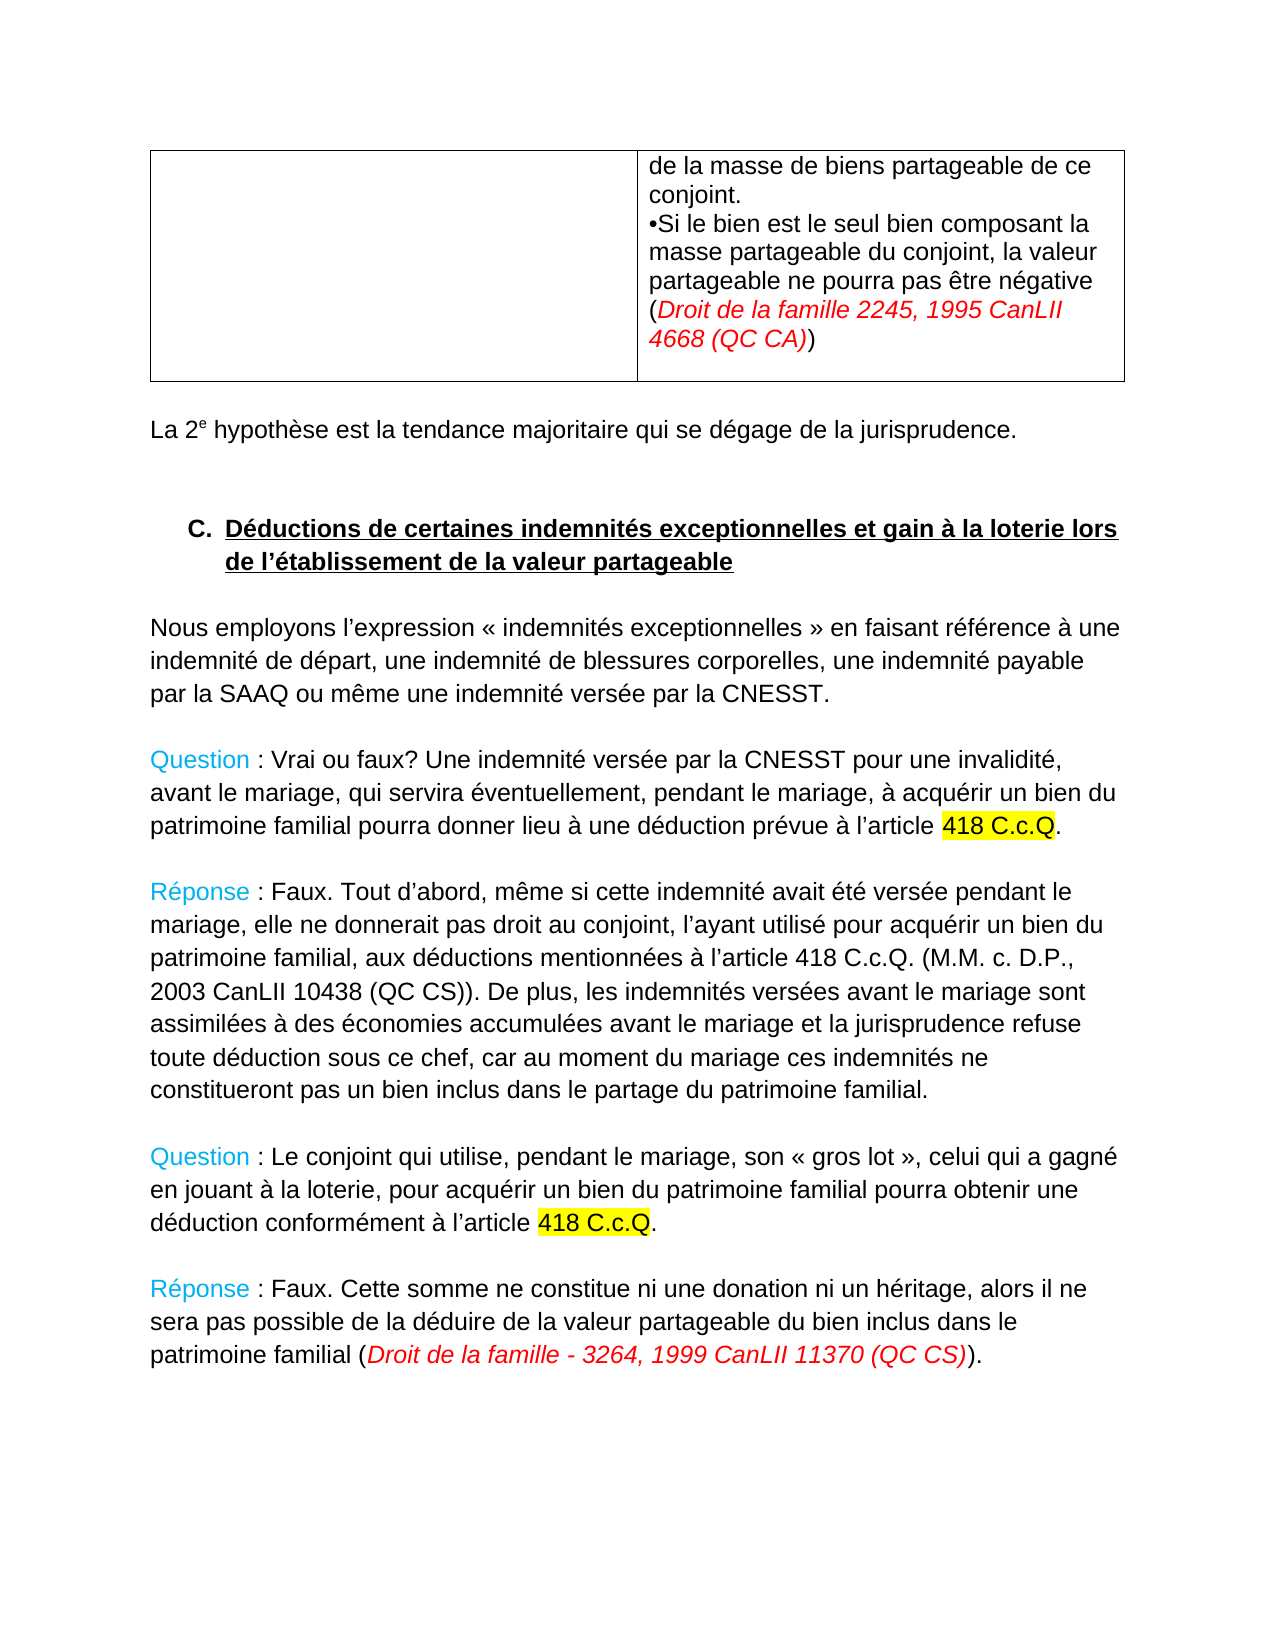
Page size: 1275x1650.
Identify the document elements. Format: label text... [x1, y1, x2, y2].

text Réponse : Faux. Cette somme ne constitue ni une donation ni un héritage, alors il ne sera pas possible de la déduire de la valeur partageable du bien inclus dans le patrimoine familial (Droit de la famille - 3264, 1999 CanLII 11370 (QC CS)). [150, 1274, 1125, 1368]
text Question : Le conjoint qui utilise, pendant le mariage, son « gros lot », celui qui a gagné en jouant à la loterie, pour acquérir un bien du patrimoine familial pourra obtenir une déduction conformément à l’article 418 C.c.Q. [150, 1142, 1125, 1236]
text La 2e hypothèse est la tendance majoritaire qui se dégage de la jurisprudence. [150, 415, 1125, 444]
text Réponse : Faux. Tout d’abord, même si cette indemnité avait été versée pendant le mariage, elle ne donnerait pas droit au conjoint, l’ayant utilisé pour acquérir un bien du patrimoine familial, aux déductions mentionnées à l’article 418 C.c.Q. (M.M. c. D.P., 2003 CanLII 10438 (QC CS)). De plus, les indemnités versées avant le mariage sont assimilées à des économies accumulées avant le mariage et la jurisprudence refuse toute déduction sous ce chef, car au moment du mariage ces indemnités ne constitueront pas un bien inclus dans le partage du patrimoine familial. [150, 877, 1125, 1104]
text Question : Vrai ou faux? Une indemnité versée par la CNESST pour une invalidité, avant le mariage, qui servira éventuellement, pendant le mariage, à acquérir un bien du patrimoine familial pourra donner lieu à une déduction prévue à l’article 418 C.c.Q. [150, 745, 1125, 840]
list Déductions de certaines indemnités exceptionnelles et gain à la loterie lors de l’établissement de la valeur partageable [187, 514, 1125, 576]
text Nous employons l’expression « indemnités exceptionnelles » en faisant référence à une indemnité de départ, une indemnité de blessures corporelles, une indemnité payable par la SAAQ ou même une indemnité versée par la CNESST. [150, 613, 1125, 708]
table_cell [151, 151, 637, 381]
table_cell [638, 151, 1124, 381]
